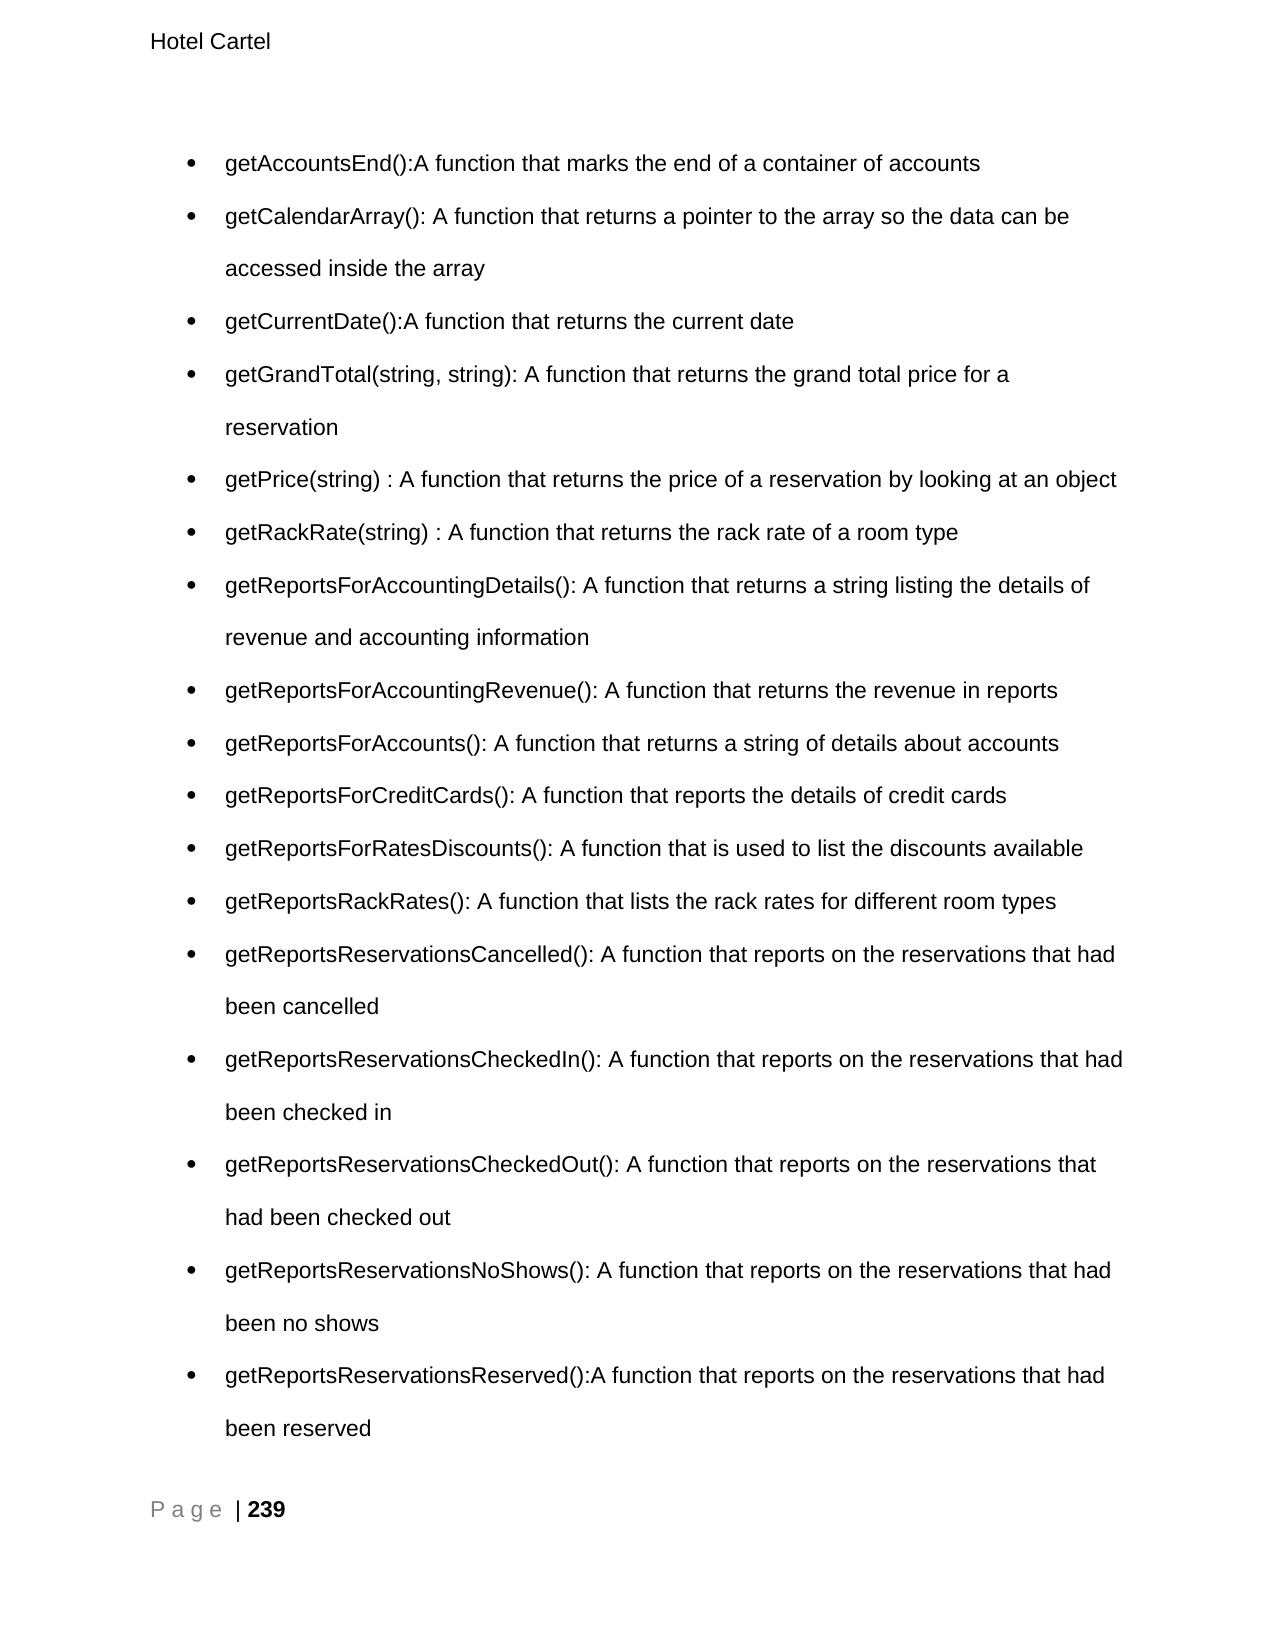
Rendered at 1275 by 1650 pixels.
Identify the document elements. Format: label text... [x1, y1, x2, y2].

text getRackRate(string) : A function that returns the rack rate of a room type [187, 519, 1125, 545]
text getAccountsEnd():A function that marks the end of a container of accounts [187, 150, 1125, 176]
text getReportsReservationsCheckedIn(): A function that reports on the reservations that had been checked in [187, 1046, 1125, 1125]
text getCurrentDate():A function that returns the current date [187, 308, 1125, 334]
text getReportsForCreditCards(): A function that reports the details of credit cards [187, 782, 1125, 809]
text getReportsReservationsCancelled(): A function that reports on the reservations that had been cancelled [187, 941, 1125, 1020]
text getReportsForRatesDiscounts(): A function that is used to list the discounts available [187, 835, 1125, 862]
text getReportsReservationsCheckedOut(): A function that reports on the reservations that had been checked out [187, 1151, 1125, 1231]
text getPrice(string) : A function that returns the price of a reservation by looking at an object [187, 466, 1125, 493]
text getReportsReservationsNoShows(): A function that reports on the reservations that had been no shows [187, 1257, 1125, 1336]
text getReportsRackRates(): A function that lists the rack rates for different room types [187, 888, 1125, 914]
text getCalendarArray(): A function that returns a pointer to the array so the data can be accessed inside the array [187, 203, 1125, 282]
text getGrandTotal(string, string): A function that returns the grand total price for a reservation [187, 361, 1125, 440]
text getReportsReservationsReserved():A function that reports on the reservations that had been reserved [187, 1362, 1125, 1441]
text getReportsForAccountingDetails(): A function that returns a string listing the details of revenue and accounting information [187, 572, 1125, 651]
text getReportsForAccountingRevenue(): A function that returns the revenue in reports [187, 677, 1125, 703]
text getReportsForAccounts(): A function that returns a string of details about accounts [187, 730, 1125, 756]
